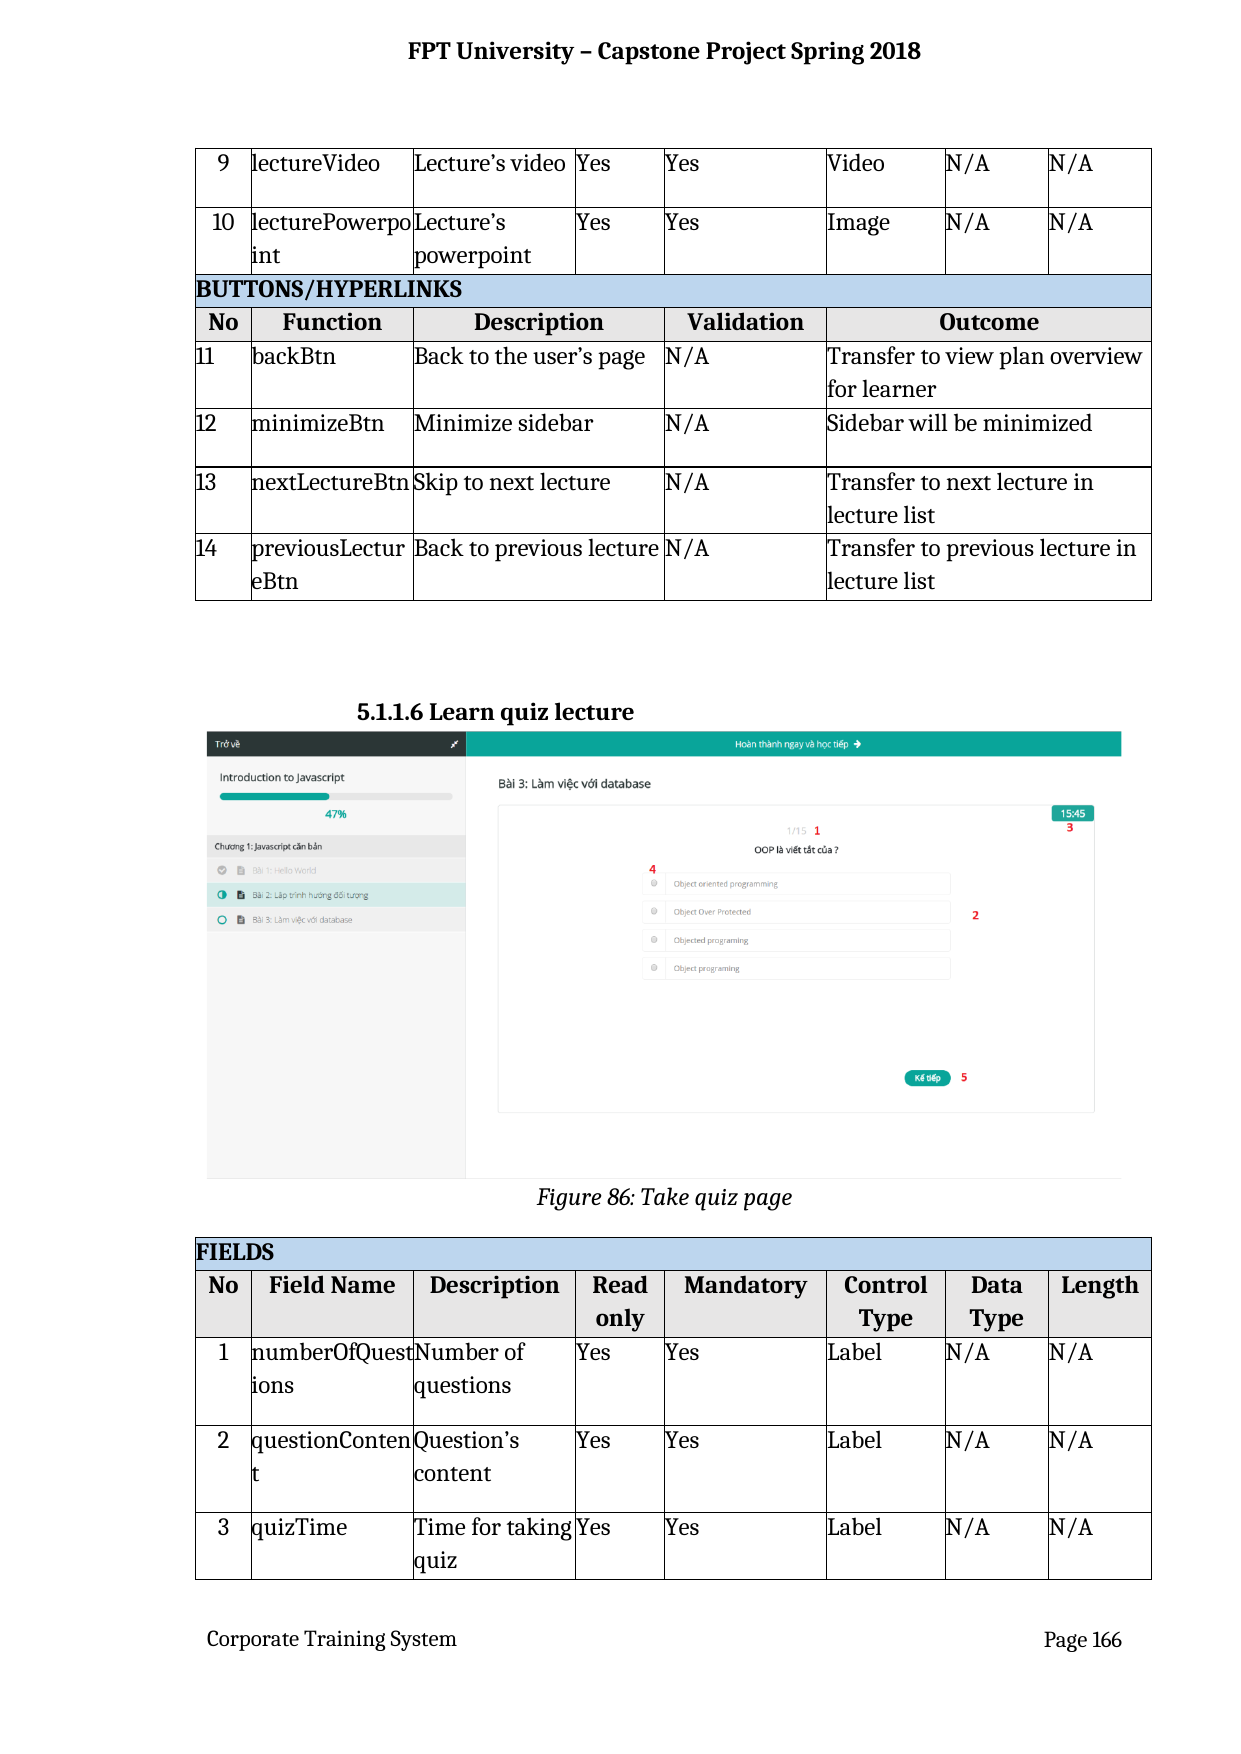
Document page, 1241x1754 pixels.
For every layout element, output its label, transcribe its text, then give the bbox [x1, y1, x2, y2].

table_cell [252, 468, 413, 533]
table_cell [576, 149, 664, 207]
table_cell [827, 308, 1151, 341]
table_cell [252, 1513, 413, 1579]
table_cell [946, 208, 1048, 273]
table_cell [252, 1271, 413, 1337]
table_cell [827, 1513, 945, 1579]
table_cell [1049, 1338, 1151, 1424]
picture [206, 731, 1122, 1179]
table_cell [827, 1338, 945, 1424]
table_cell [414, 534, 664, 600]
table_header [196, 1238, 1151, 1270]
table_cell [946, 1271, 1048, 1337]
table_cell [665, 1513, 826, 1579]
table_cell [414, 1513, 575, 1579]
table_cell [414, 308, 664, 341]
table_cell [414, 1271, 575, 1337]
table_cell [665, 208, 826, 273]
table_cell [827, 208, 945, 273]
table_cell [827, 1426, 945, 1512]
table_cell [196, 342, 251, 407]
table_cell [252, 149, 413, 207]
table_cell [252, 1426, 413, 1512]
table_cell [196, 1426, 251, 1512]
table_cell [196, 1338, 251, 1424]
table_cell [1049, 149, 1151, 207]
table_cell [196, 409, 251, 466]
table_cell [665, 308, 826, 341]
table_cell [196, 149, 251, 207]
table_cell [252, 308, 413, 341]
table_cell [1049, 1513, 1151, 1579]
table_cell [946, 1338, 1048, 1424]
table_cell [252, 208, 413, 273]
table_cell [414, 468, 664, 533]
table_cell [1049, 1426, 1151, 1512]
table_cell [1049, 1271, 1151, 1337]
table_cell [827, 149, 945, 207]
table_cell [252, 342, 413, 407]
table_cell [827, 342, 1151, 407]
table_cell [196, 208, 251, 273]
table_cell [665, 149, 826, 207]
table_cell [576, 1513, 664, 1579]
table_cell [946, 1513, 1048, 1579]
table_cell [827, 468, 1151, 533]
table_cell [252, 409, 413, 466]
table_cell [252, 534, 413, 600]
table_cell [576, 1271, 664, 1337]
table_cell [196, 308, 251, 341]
subtitle 5.1.1.6 Learn quiz lecture [357, 697, 1124, 726]
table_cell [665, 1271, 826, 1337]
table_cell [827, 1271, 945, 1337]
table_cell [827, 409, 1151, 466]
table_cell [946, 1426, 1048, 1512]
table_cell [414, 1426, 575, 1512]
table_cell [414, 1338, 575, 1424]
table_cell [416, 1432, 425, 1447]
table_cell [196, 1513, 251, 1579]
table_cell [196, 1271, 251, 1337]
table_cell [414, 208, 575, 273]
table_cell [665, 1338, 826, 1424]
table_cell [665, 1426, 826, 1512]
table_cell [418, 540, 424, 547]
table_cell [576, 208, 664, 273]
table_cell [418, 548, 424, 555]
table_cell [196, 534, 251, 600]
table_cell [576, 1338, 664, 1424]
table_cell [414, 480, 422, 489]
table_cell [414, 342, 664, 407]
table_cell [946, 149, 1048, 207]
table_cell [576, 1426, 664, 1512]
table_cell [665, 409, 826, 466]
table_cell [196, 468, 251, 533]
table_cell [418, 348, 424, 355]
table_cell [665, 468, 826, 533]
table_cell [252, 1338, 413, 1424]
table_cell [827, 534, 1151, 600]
text Figure 86: Take quiz page [207, 1183, 1122, 1212]
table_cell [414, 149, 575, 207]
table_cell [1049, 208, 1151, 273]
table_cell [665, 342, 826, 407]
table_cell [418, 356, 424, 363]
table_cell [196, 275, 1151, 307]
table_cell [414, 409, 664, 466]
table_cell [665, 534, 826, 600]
